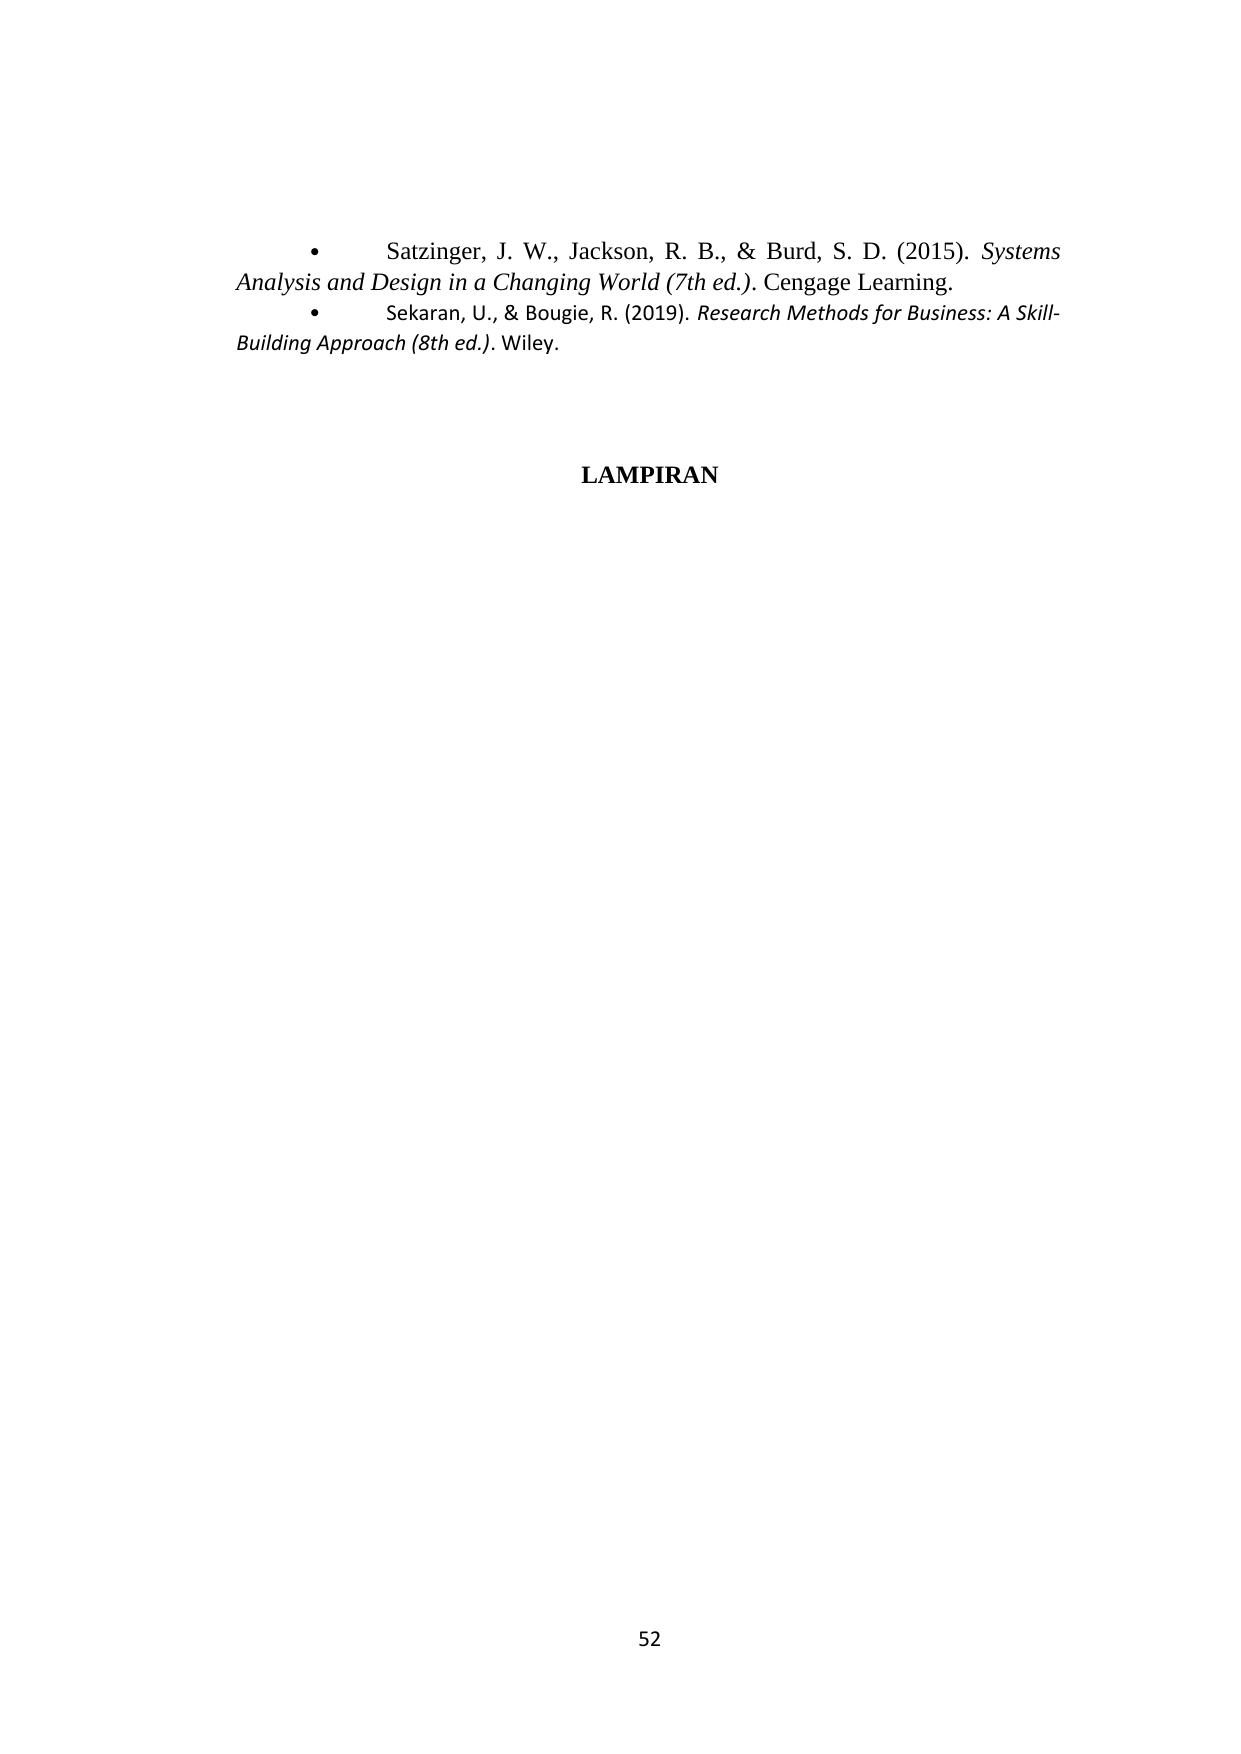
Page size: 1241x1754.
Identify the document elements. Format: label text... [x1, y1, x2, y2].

subtitle LAMPIRAN [236, 460, 1063, 489]
list Satzinger, J. W., Jackson, R. B., & Burd, S. D. (2015). Systems Analysis and Design in a Changing World (7th ed.). Cengage Learning. [236, 236, 1063, 296]
list Sekaran, U., & Bougie, R. (2019). Research Methods for Business: A Skill-Building Approach (8th ed.). Wiley. [236, 298, 1063, 357]
